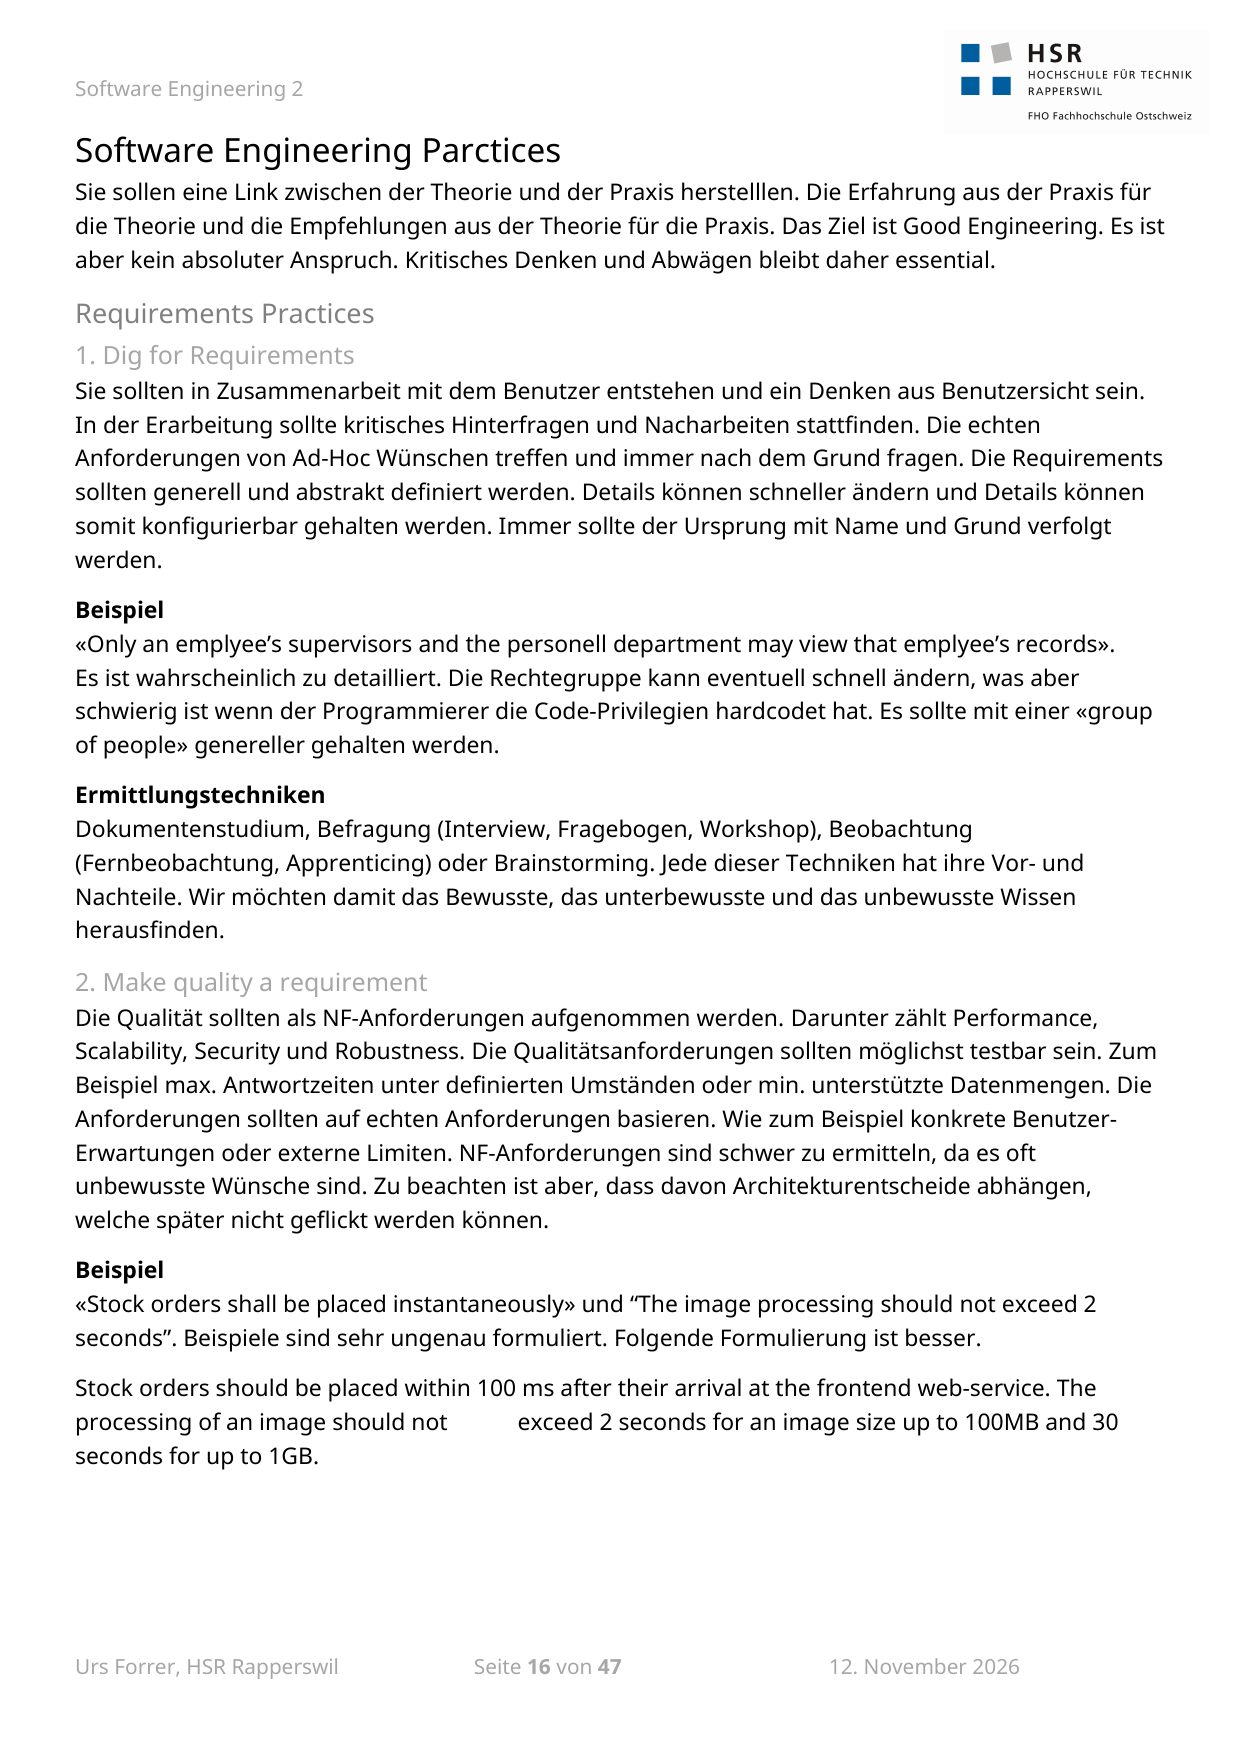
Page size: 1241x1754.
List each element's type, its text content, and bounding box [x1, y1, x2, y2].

text Die Qualität sollten als NF-Anforderungen aufgenommen werden. Darunter zählt Performance, Scalability, Security und Robustness. Die Qualitätsanforderungen sollten möglichst testbar sein. Zum Beispiel max. Antwortzeiten unter definierten Umständen oder min. unterstützte Datenmengen. Die Anforderungen sollten auf echten Anforderungen basieren. Wie zum Beispiel konkrete Benutzer-Erwartungen oder externe Limiten. NF-Anforderungen sind schwer zu ermitteln, da es oft unbewusste Wünsche sind. Zu beachten ist aber, dass davon Architekturentscheide abhängen, welche später nicht geflickt werden können. [75, 1002, 1165, 1235]
text Ermittlungstechniken Dokumentenstudium, Befragung (Interview, Fragebogen, Workshop), Beobachtung (Fernbeobachtung, Apprenticing) oder Brainstorming. Jede dieser Techniken hat ihre Vor- und Nachteile. Wir möchten damit das Bewusste, das unterbewusste und das unbewusste Wissen herausfinden. [75, 779, 1165, 946]
text Beispiel «Only an emplyee’s supervisors and the personell department may view that emplyee’s records». Es ist wahrscheinlich zu detailliert. Die Rechtegruppe kann eventuell schnell ändern, was aber schwierig ist wenn der Programmierer die Code-Privilegien hardcodet hat. Es sollte mit einer «group of people» genereller gehalten werden. [75, 594, 1165, 760]
subtitle 2. Make quality a requirement [75, 965, 1165, 999]
subtitle Software Engineering Parctices [75, 127, 1165, 173]
text Beispiel «Stock orders shall be placed instantaneously» und “The image processing should not exceed 2 seconds”. Beispiele sind sehr ungenau formuliert. Folgende Formulierung ist besser. [75, 1254, 1165, 1353]
text Stock orders should be placed within 100 ms after their arrival at the frontend web-service. The processing of an image should not exceed 2 seconds for an image size up to 100MB and 30 seconds for up to 1GB. [75, 1372, 1165, 1471]
subtitle 1. Dig for Requirements [75, 338, 1165, 372]
picture [943, 29, 1210, 134]
text Sie sollten in Zusammenarbeit mit dem Benutzer entstehen und ein Denken aus Benutzersicht sein. In der Erarbeitung sollte kritisches Hinterfragen und Nacharbeiten stattfinden. Die echten Anforderungen von Ad-Hoc Wünschen treffen und immer nach dem Grund fragen. Die Requirements sollten generell und abstrakt definiert werden. Details können schneller ändern und Details können somit konfigurierbar gehalten werden. Immer sollte der Ursprung mit Name und Grund verfolgt werden. [75, 375, 1165, 575]
subtitle Requirements Practices [75, 294, 1165, 331]
text Sie sollen eine Link zwischen der Theorie und der Praxis herstelllen. Die Erfahrung aus der Praxis für die Theorie und die Empfehlungen aus der Theorie für die Praxis. Das Ziel ist Good Engineering. Es ist aber kein absoluter Anspruch. Kritisches Denken und Abwägen bleibt daher essential. [75, 176, 1165, 275]
